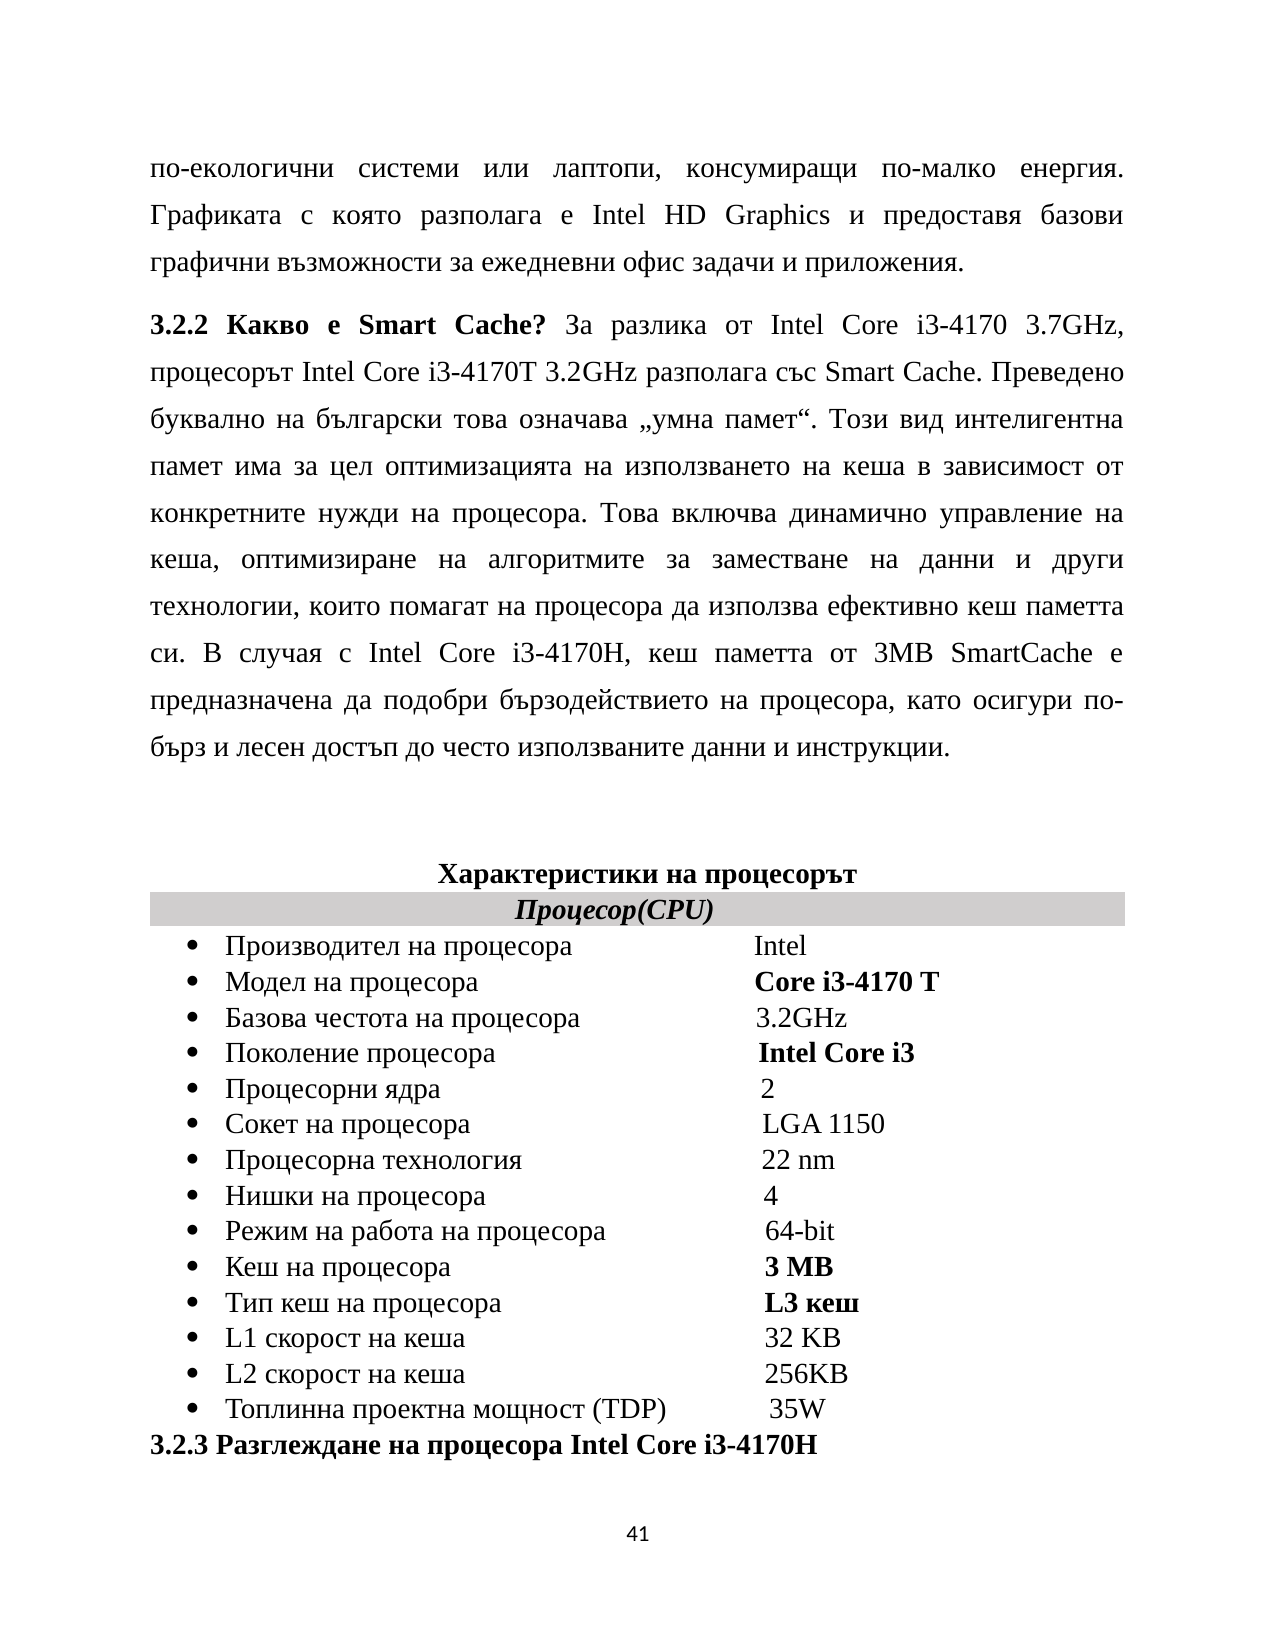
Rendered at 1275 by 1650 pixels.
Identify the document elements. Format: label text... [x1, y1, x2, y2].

list Поколение процесора Intel Core i3 [187, 1035, 1125, 1069]
text 3.2.3 Разглеждане на процесора Intel Core i3-4170H [150, 1427, 1125, 1461]
list Тип кеш на процесора L3 кеш [187, 1285, 1125, 1318]
list Модел на процесора Core i3-4170 T [187, 964, 1125, 998]
list Производител на процесора Intel [187, 928, 1125, 962]
list L1 скорост на кеша 32 KB [187, 1320, 1125, 1354]
list Нишки на процесора 4 [187, 1178, 1125, 1212]
list Процесорна технология 22 nm [187, 1142, 1125, 1176]
list Сокет на процесора LGA 1150 [187, 1107, 1125, 1140]
list Процесорни ядра 2 [187, 1071, 1125, 1105]
list L2 скорост на кеша 256KB [187, 1356, 1125, 1390]
list Кеш на процесора 3 MB [187, 1249, 1125, 1283]
list Топлинна проектна мощност (TDP) 35W [187, 1392, 1125, 1425]
list Режим на работа на процесора 64-bit [187, 1213, 1125, 1247]
list Базова честота на процесора 3.2GHz [187, 1000, 1125, 1033]
text Характеристики на процесорът [262, 856, 1125, 890]
text 3.2.2 Какво е Smart Cache? За разлика от Intel Core i3-4170 3.7GHz, процесорът Intel Core i3-4170T 3.2GHz разполага със Smart Cache. Преведено буквално на български това означава „умна памет“. Този вид интелигентна памет има за цел оптимизацията на използването на кеша в зависимост от конкретните нужди на процесора. Това включва динамично управление на кеша, оптимизиране на алгоритмите за заместване на данни и други технологии, които помагат на процесора да използва ефективно кеш паметта си. В случая с Intel Core i3-4170H, кеш паметта от 3MB SmartCache е предназначена да подобри бързодействието на процесора, като осигури по-бърз и лесен достъп до често използваните данни и инструкции. [150, 307, 1125, 763]
text Процесор(CPU) [150, 892, 1125, 926]
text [150, 150, 1125, 277]
